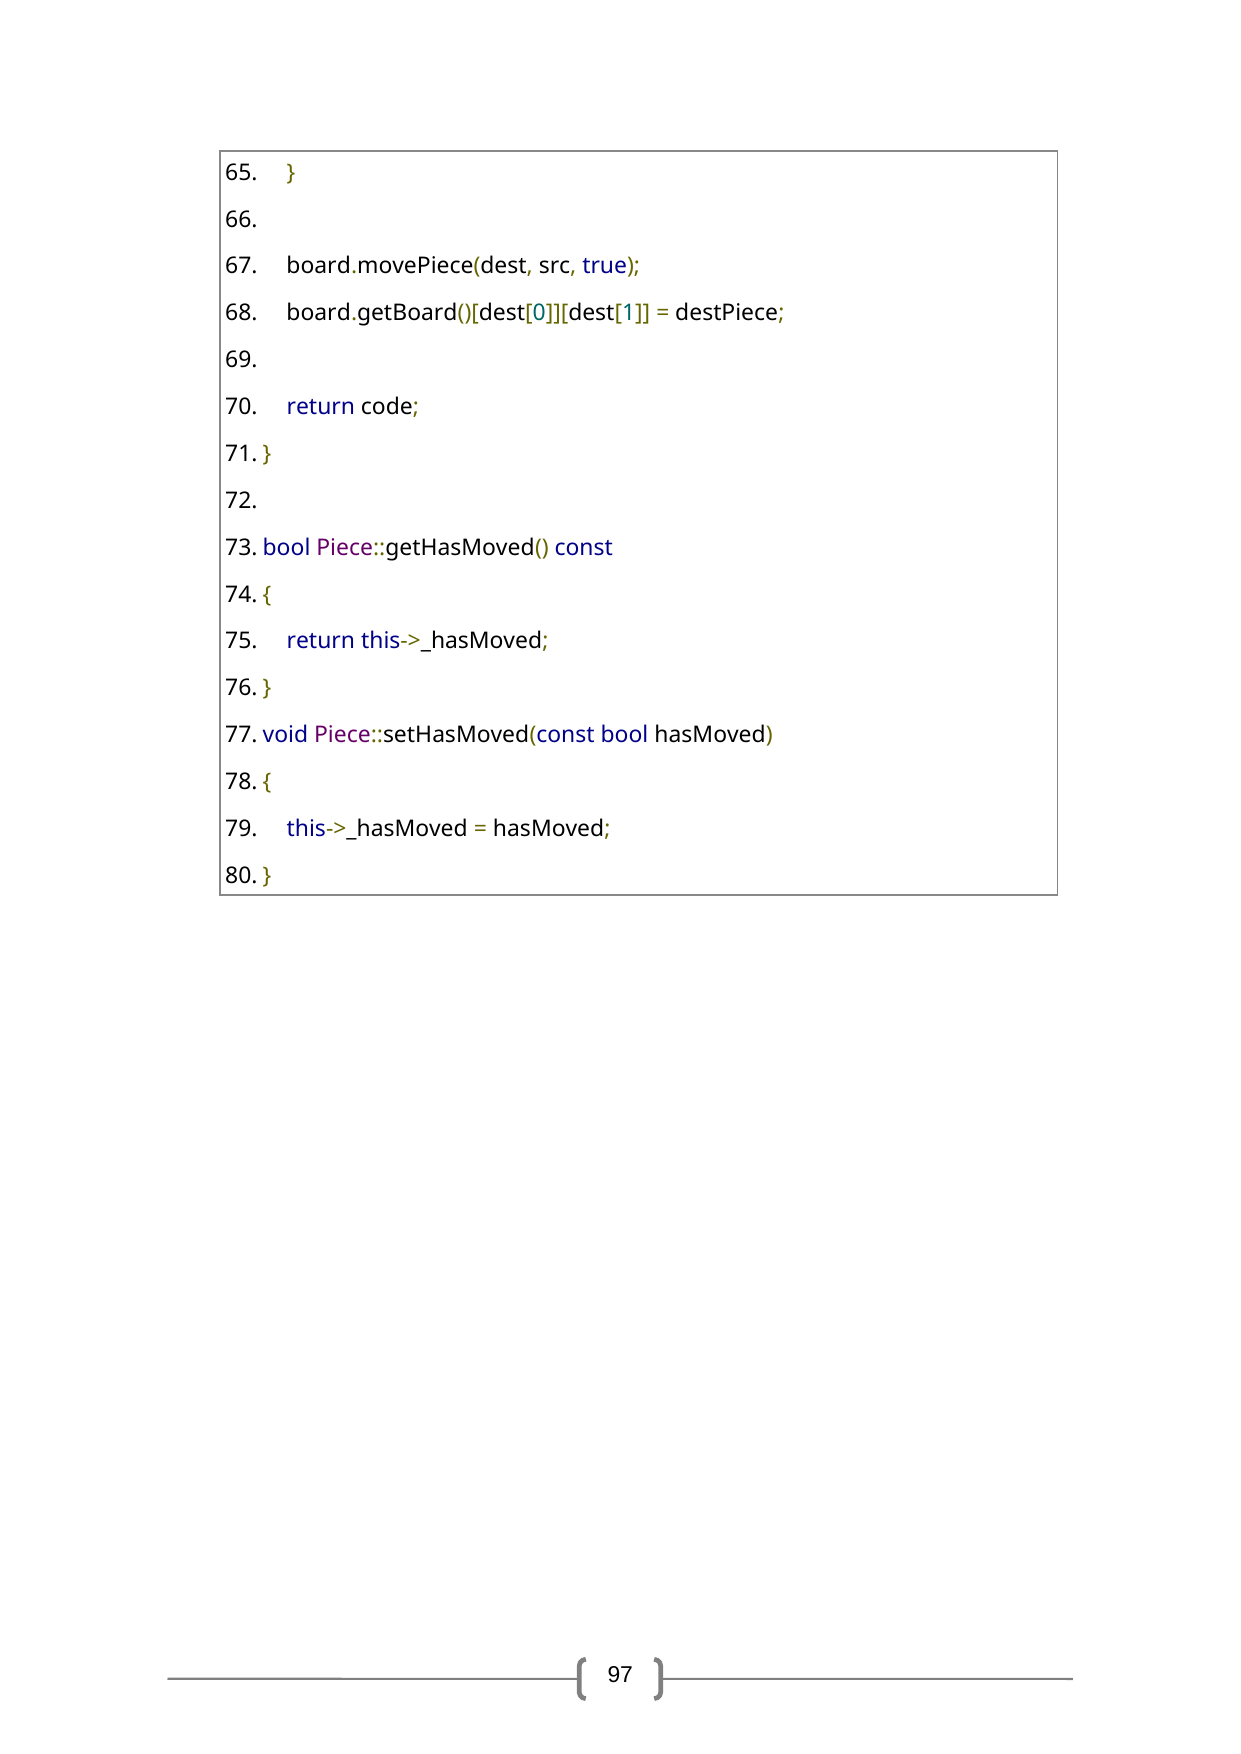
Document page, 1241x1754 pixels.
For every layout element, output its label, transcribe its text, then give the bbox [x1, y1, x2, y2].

list } [221, 853, 1057, 894]
list } [221, 152, 1057, 187]
list this->_hasMoved = hasMoved; [221, 806, 1057, 843]
list board.getBoard()[dest[0]][dest[1]] = destPiece; [221, 291, 1057, 328]
list board.movePiece(dest, src, true); [221, 244, 1057, 281]
list { [221, 572, 1057, 609]
list } [221, 666, 1057, 703]
list return code; [221, 384, 1057, 421]
list } [221, 431, 1057, 468]
list return this->_hasMoved; [221, 619, 1057, 656]
list bool Piece::getHasMoved() const [221, 525, 1057, 562]
list void Piece::setHasMoved(const bool hasMoved) [221, 712, 1057, 749]
list { [221, 759, 1057, 796]
